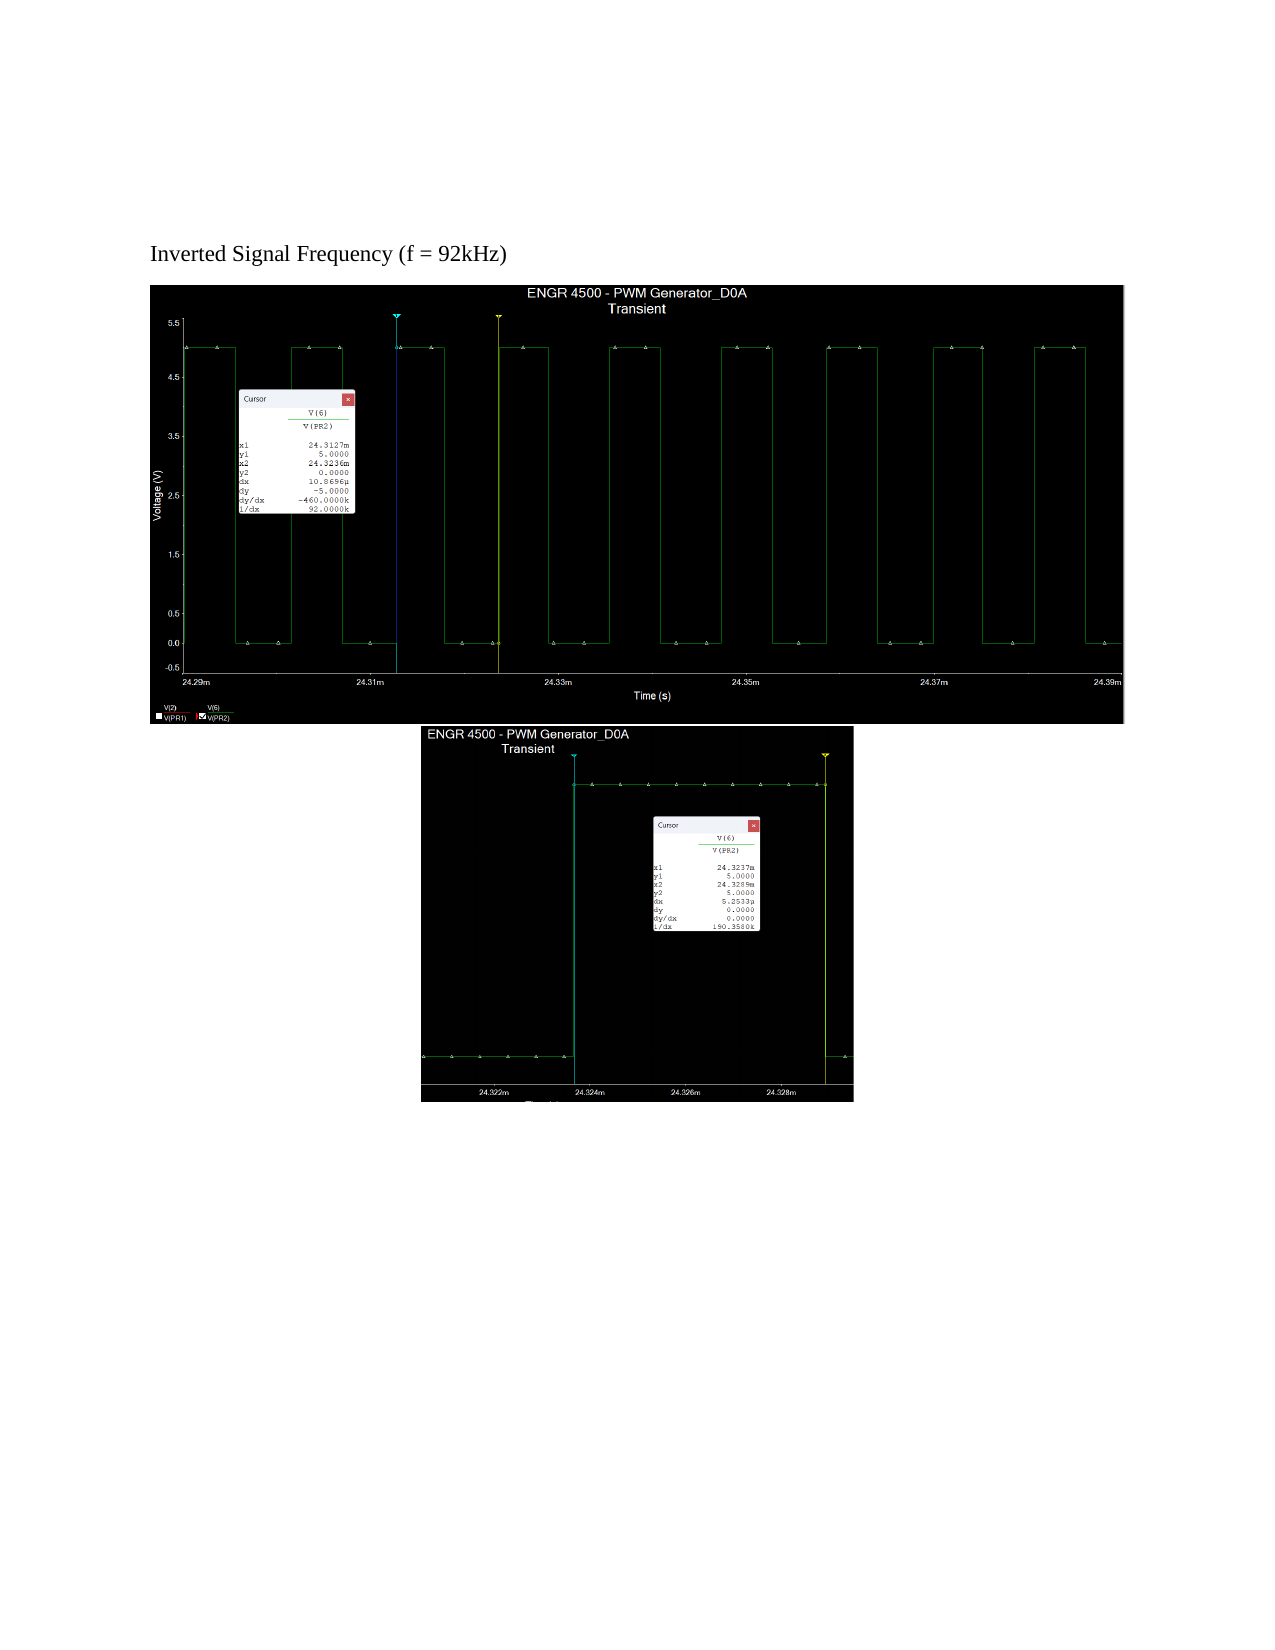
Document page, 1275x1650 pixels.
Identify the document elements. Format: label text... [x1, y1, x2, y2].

picture [421, 726, 854, 1102]
picture [150, 285, 1125, 724]
text Inverted Signal Frequency (f = 92kHz) [150, 240, 1125, 267]
